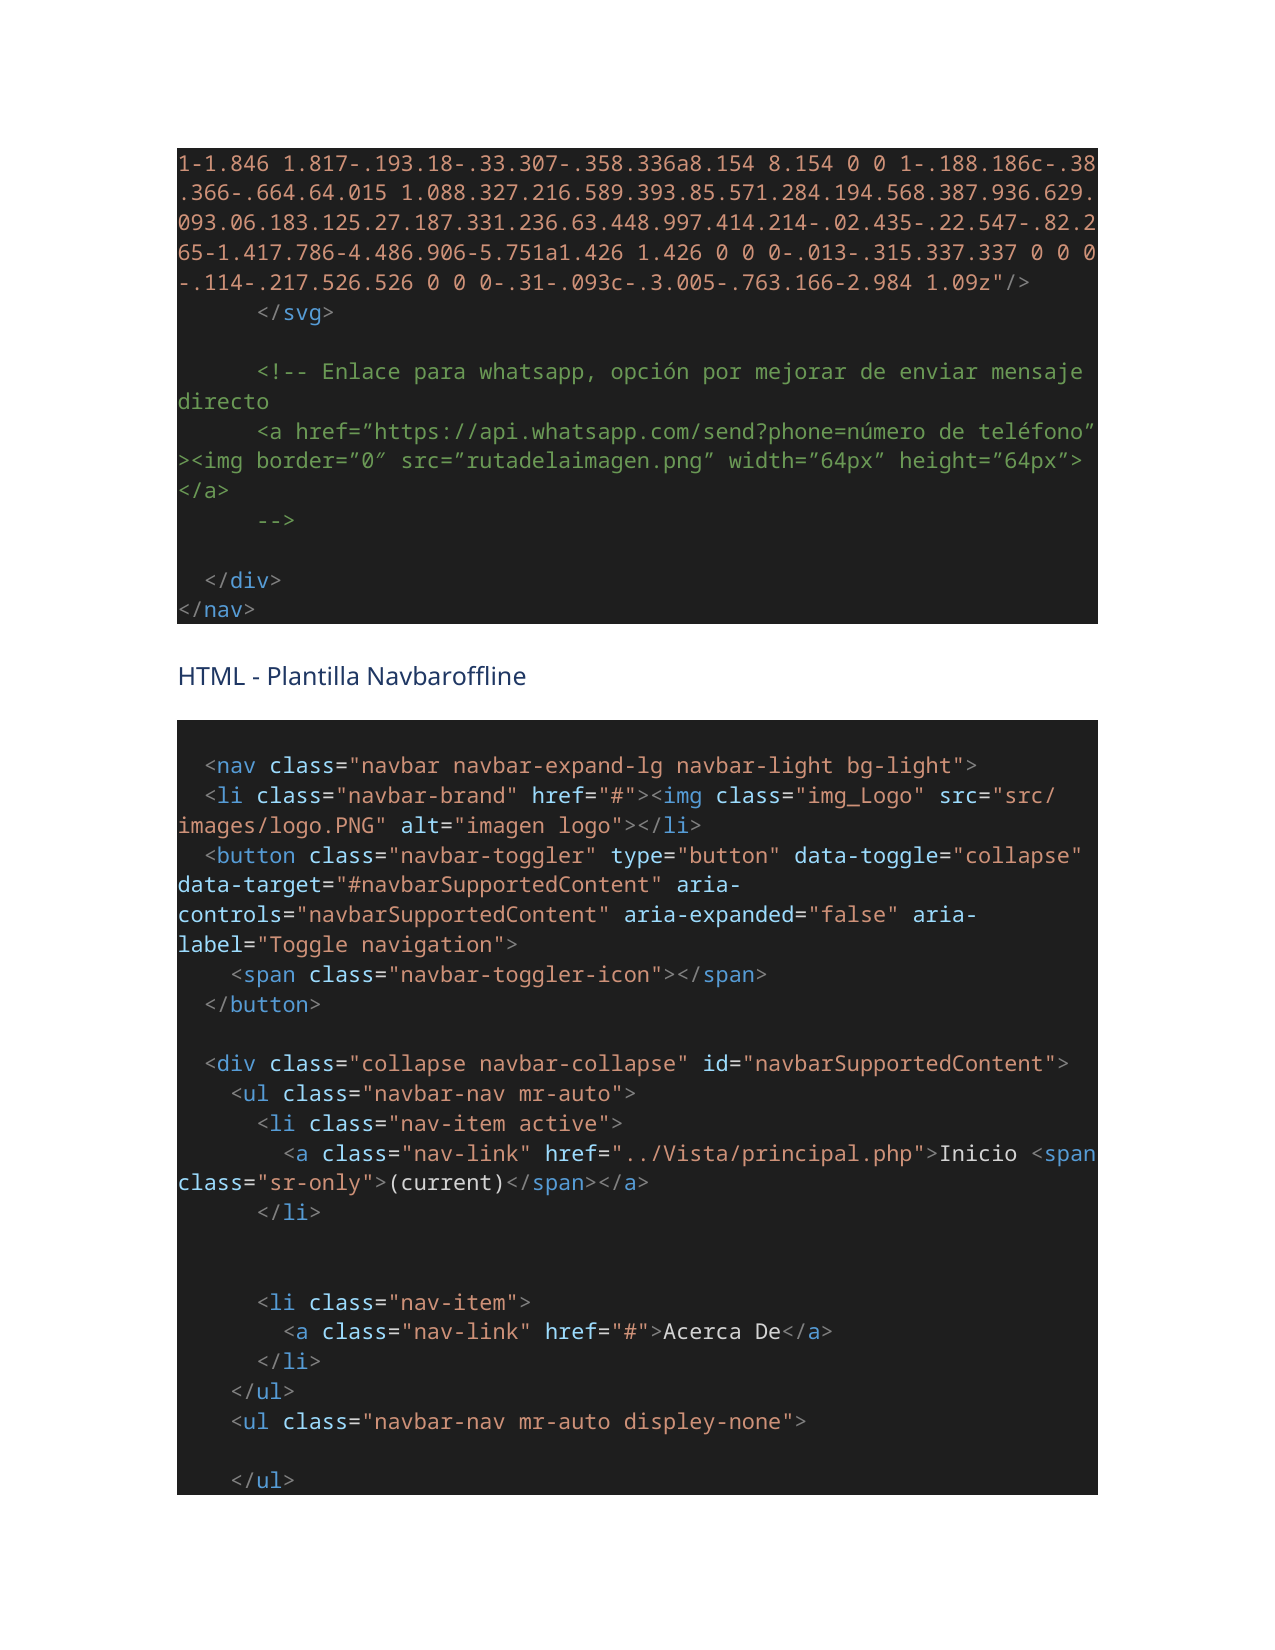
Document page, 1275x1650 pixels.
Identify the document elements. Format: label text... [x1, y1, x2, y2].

text <div class="collapse navbar-collapse" id="navbarSupportedContent"> [177, 1048, 1098, 1078]
text </li> [177, 1197, 1098, 1227]
text </svg> [177, 297, 1098, 326]
text <span class="navbar-toggler-icon"></span> [177, 959, 1098, 988]
text </li> [177, 1346, 1098, 1376]
text </button> [177, 988, 1098, 1018]
text </ul> [177, 1376, 1098, 1406]
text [177, 148, 1098, 297]
text <!-- Enlace para whatsapp, opción por mejorar de enviar mensaje directo [177, 356, 1098, 416]
text <li class="nav-item active"> [177, 1108, 1098, 1137]
text <li class="navbar-brand" href="#"><img class="img_Logo" src="src/images/logo.PNG" alt="imagen logo"></li> [177, 780, 1098, 839]
text <a class="nav-link" href="../Vista/principal.php">Inicio <span class="sr-only">(current)</span></a> [177, 1137, 1098, 1197]
text <button class="navbar-toggler" type="button" data-toggle="collapse" data-target="#navbarSupportedContent" aria-controls="navbarSupportedContent" aria-expanded="false" aria-label="Toggle navigation"> [177, 839, 1098, 959]
text --> [177, 505, 1098, 535]
text <a class="nav-link" href="#">Acerca De</a> [177, 1316, 1098, 1346]
text <ul class="navbar-nav mr-auto displey-none"> [177, 1406, 1098, 1435]
text <nav class="navbar navbar-expand-lg navbar-light bg-light"> [177, 750, 1098, 780]
text </div> [177, 565, 1098, 594]
text <ul class="navbar-nav mr-auto"> [177, 1078, 1098, 1108]
text </ul> [177, 1465, 1098, 1495]
text </nav> [177, 594, 1098, 624]
subtitle HTML - Plantilla Navbaroffline [177, 659, 1098, 693]
text <li class="nav-item"> [177, 1286, 1098, 1316]
text <a href=”https://api.whatsapp.com/send?phone=número de teléfono”><img border=”0″ src=”rutadelaimagen.png” width=”64px” height=”64px”> </a> [177, 416, 1098, 505]
